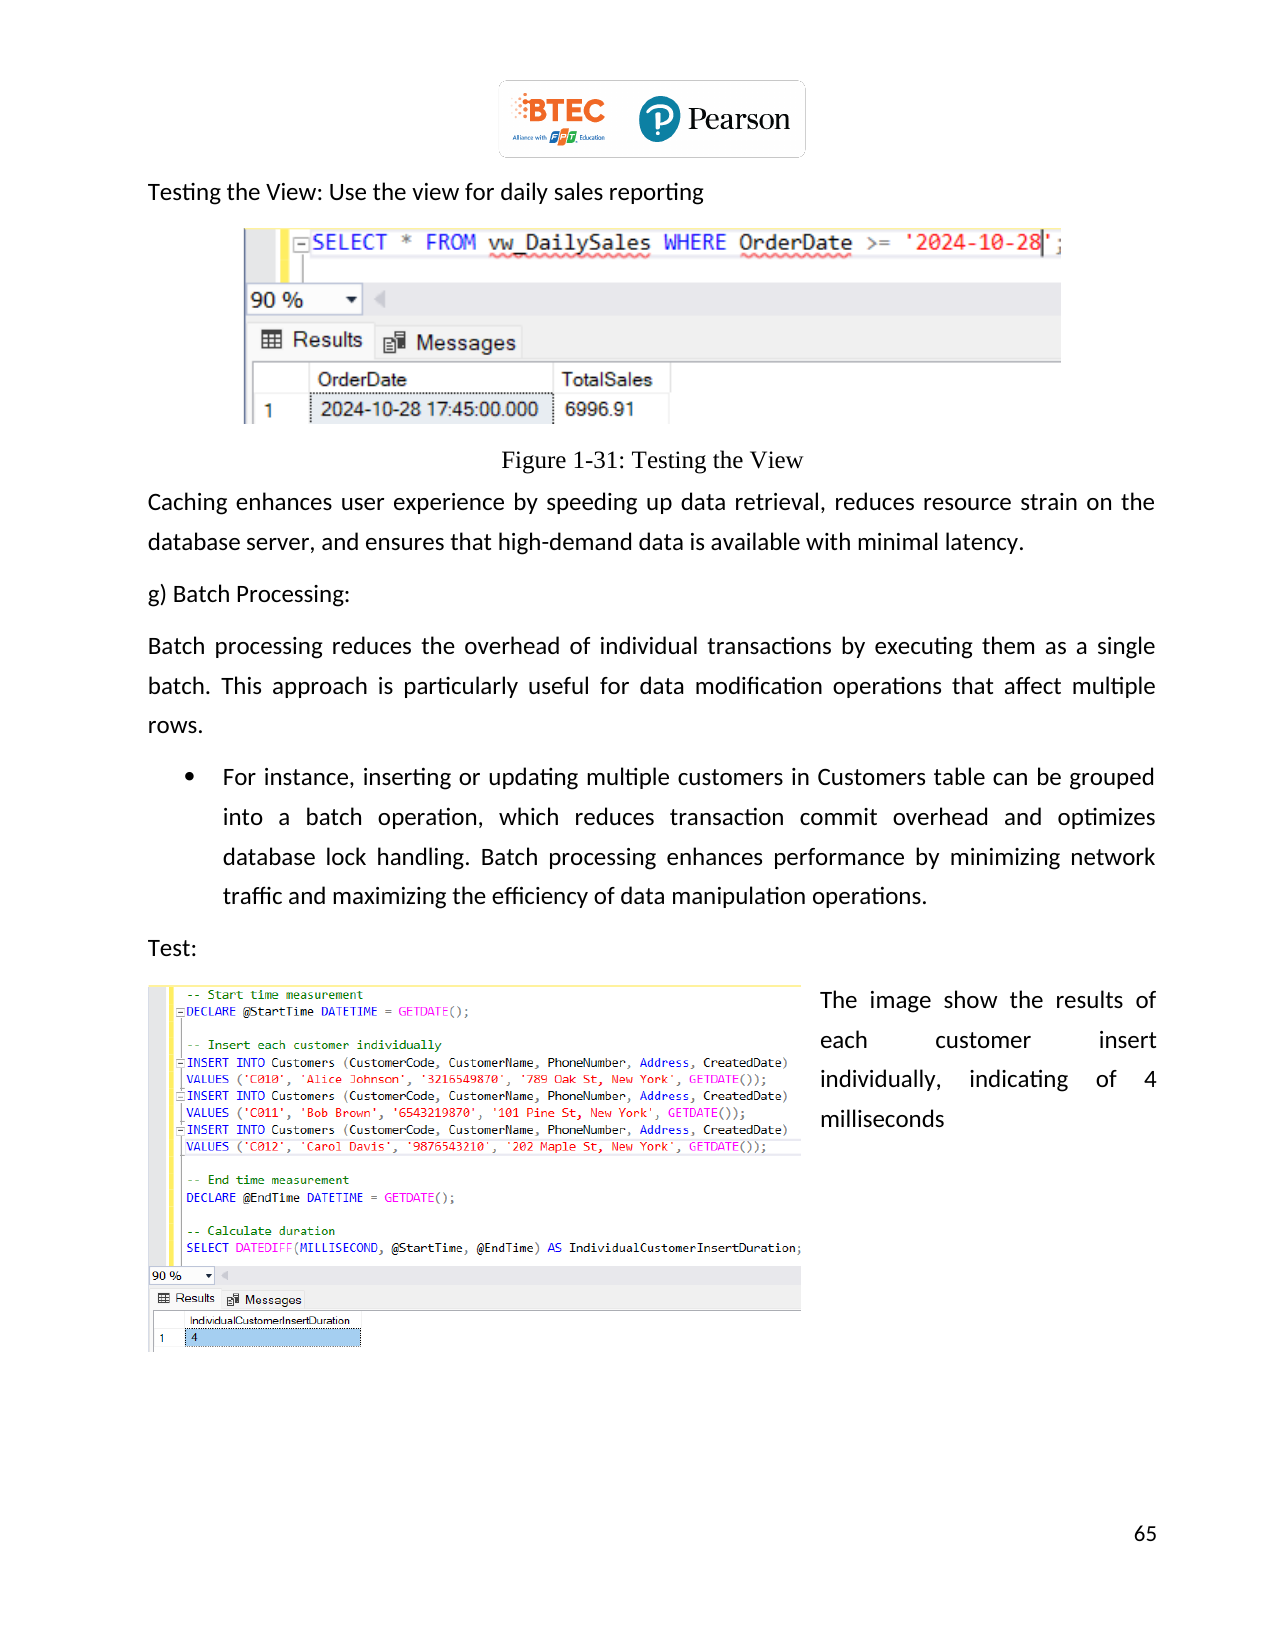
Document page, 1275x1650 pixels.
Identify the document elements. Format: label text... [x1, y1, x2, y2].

picture [147, 985, 801, 1351]
text Figure 1-31: Testing the View [148, 445, 1157, 474]
picture [492, 75, 812, 164]
text Batch processing reduces the overhead of individual transactions by executing them as a single batch. This approach is particularly useful for data modification operations that affect multiple rows. [148, 630, 1157, 740]
text g) Batch Processing: [148, 578, 1157, 609]
text Caching enhances user experience by speeding up data retrieval, reduces resource strain on the database server, and ensures that high-demand data is available with minimal latency. [148, 486, 1157, 557]
picture [243, 228, 1061, 424]
text Testing the View: Use the view for daily sales reporting [148, 176, 1157, 207]
text Test: [148, 932, 1157, 963]
list For instance, inserting or updating multiple customers in Customers table can be grouped into a batch operation, which reduces transaction commit overhead and optimizes database lock handling. Batch processing enhances performance by minimizing network traffic and maximizing the efficiency of data manipulation operations. [185, 761, 1157, 911]
text The image show the results of each customer insert individually, indicating of 4 milliseconds [148, 984, 1157, 1134]
